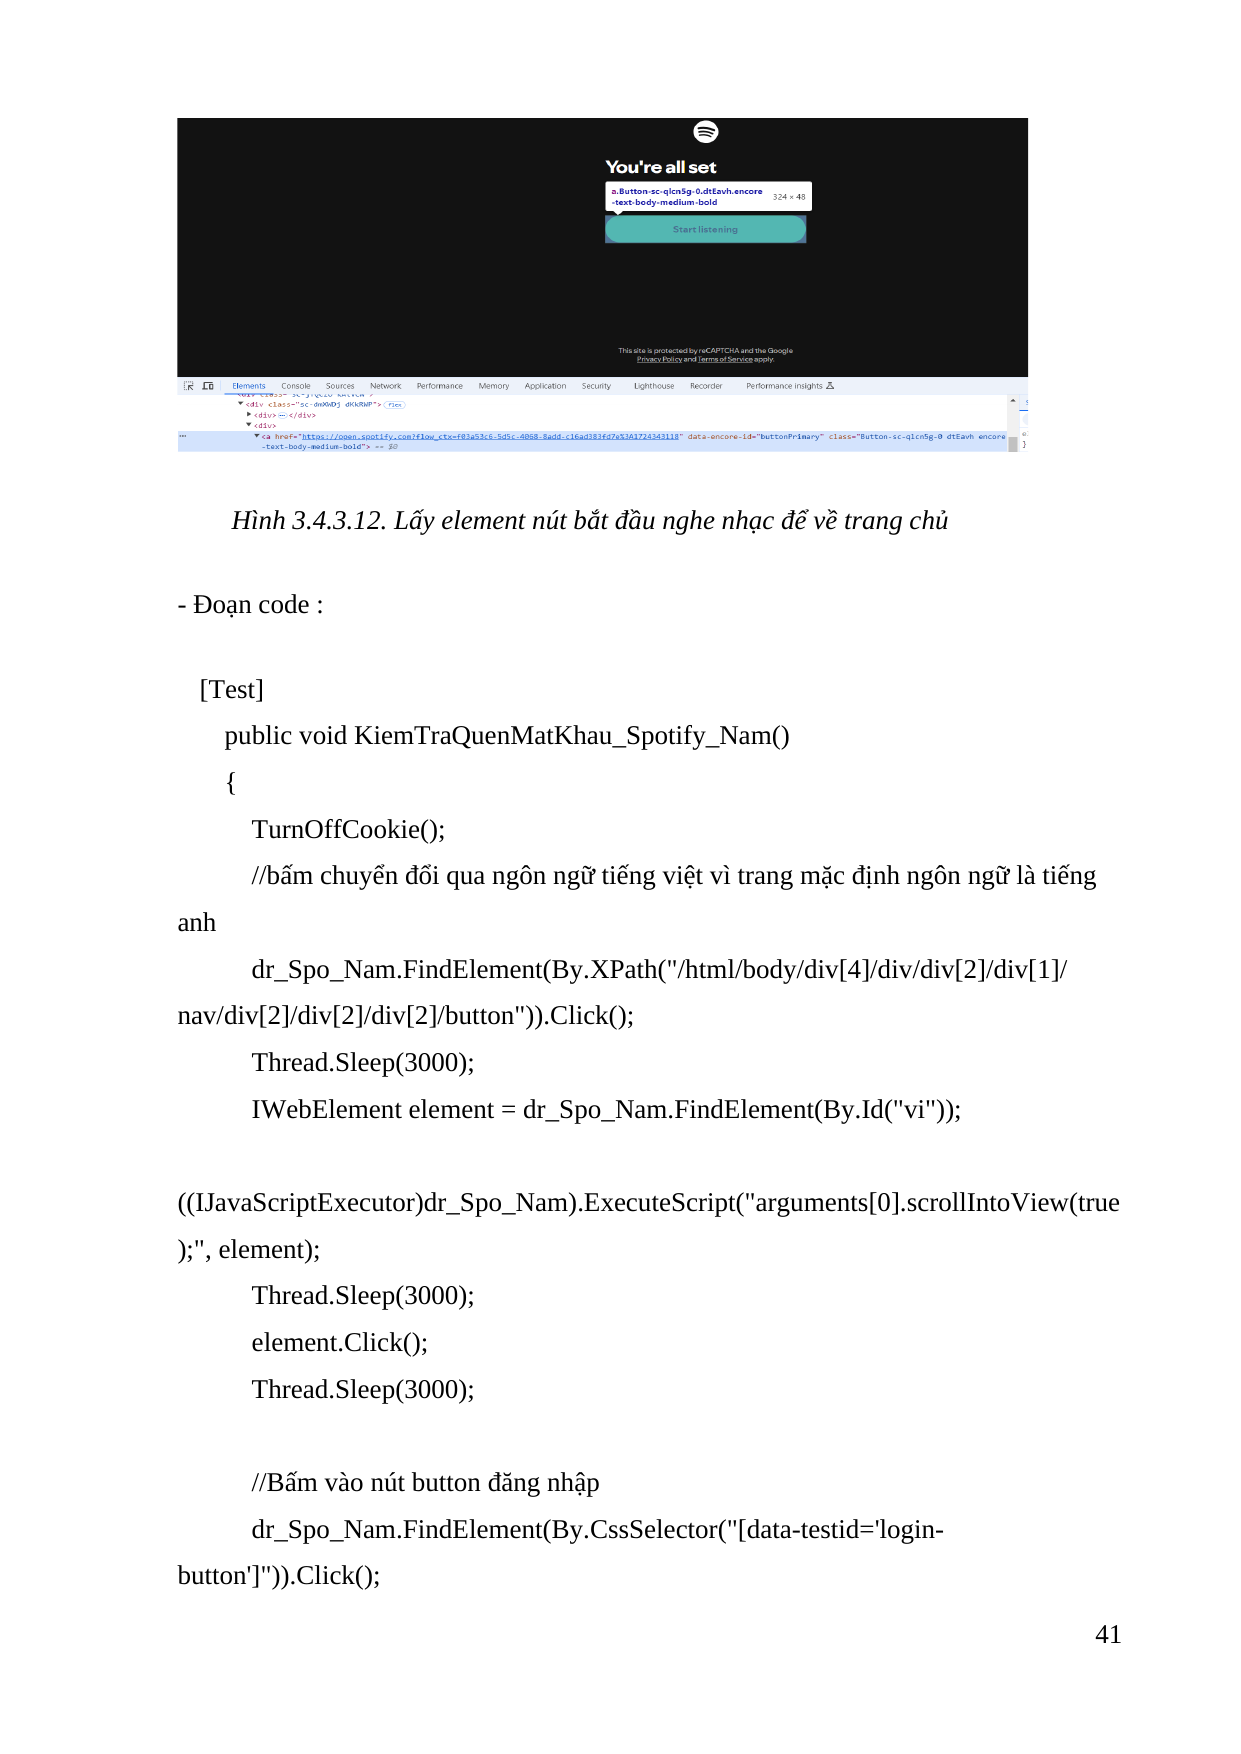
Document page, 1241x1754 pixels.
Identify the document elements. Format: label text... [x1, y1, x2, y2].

text [Test] [177, 673, 1122, 704]
text Thread.Sleep(3000); [177, 1279, 1122, 1311]
text element.Click(); [177, 1326, 1122, 1357]
text TurnOffCookie(); [177, 813, 1122, 844]
picture [177, 118, 1029, 452]
text IWebElement element = dr_Spo_Nam.FindElement(By.Id("vi")); [177, 1093, 1122, 1124]
text { [177, 766, 1122, 797]
text //Bấm vào nút button đăng nhập [177, 1466, 1122, 1497]
list - Đoạn code : [177, 588, 1122, 620]
text ((IJavaScriptExecutor)dr_Spo_Nam).ExecuteScript("arguments[0].scrollIntoView(true);", element); [177, 1139, 1122, 1264]
text public void KiemTraQuenMatKhau_Spotify_Nam() [177, 719, 1122, 751]
text dr_Spo_Nam.FindElement(By.XPath("/html/body/div[4]/div/div[2]/div[1]/nav/div[2]/div[2]/div[2]/button")).Click(); [177, 953, 1122, 1031]
text Thread.Sleep(3000); [177, 1373, 1122, 1404]
text dr_Spo_Nam.FindElement(By.CssSelector("[data-testid='login-button']")).Click(); [177, 1513, 1122, 1591]
text //bấm chuyển đổi qua ngôn ngữ tiếng việt vì trang mặc định ngôn ngữ là tiếng anh [177, 859, 1122, 937]
text Thread.Sleep(3000); [177, 1046, 1122, 1077]
list Hình 3.4.3.12. Lấy element nút bắt đầu nghe nhạc để về trang chủ [177, 504, 1122, 535]
